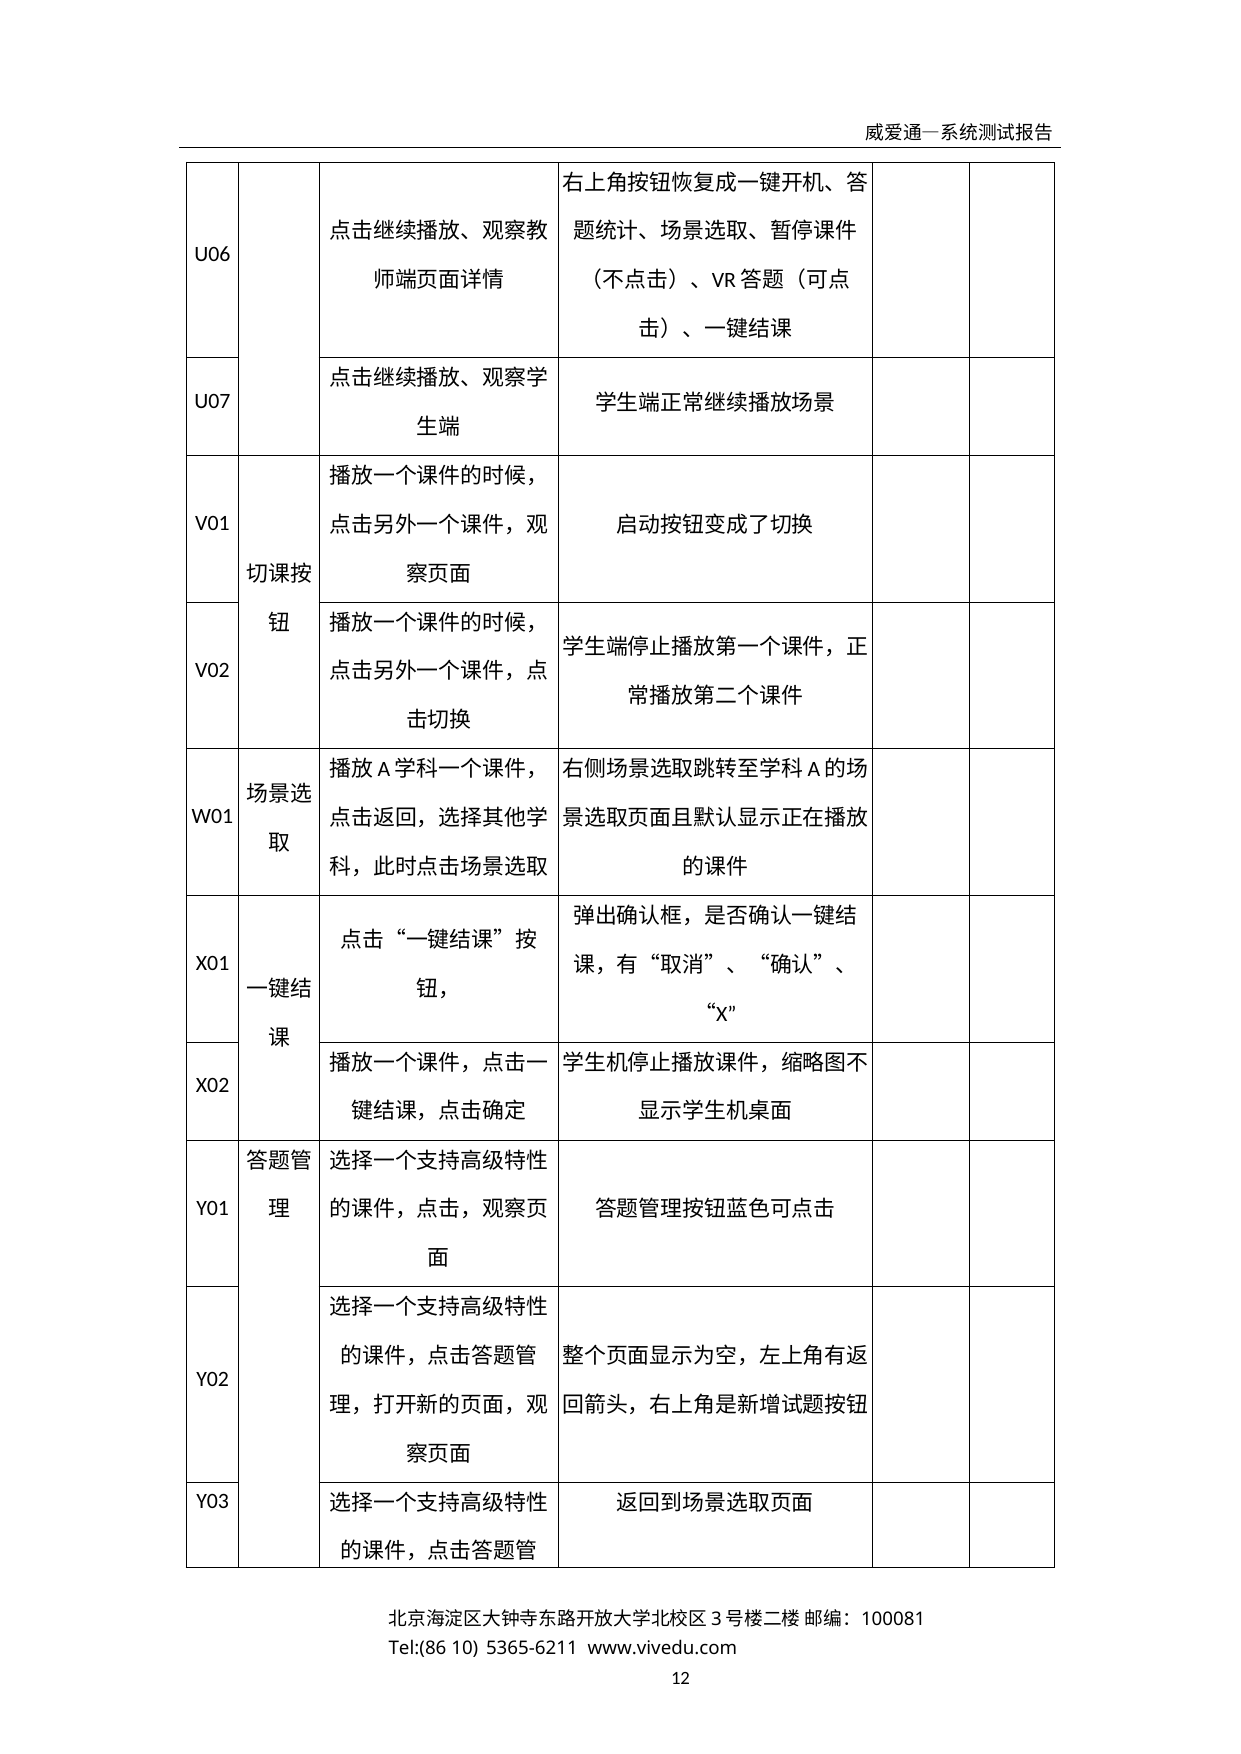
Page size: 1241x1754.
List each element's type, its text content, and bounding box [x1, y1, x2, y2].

table_cell [970, 1483, 1054, 1567]
table_cell [970, 358, 1054, 455]
table_cell X02 [187, 1043, 238, 1139]
table_cell [873, 1483, 969, 1567]
table_cell [970, 1043, 1054, 1139]
table_cell 播放一个课件的时候，点击另外一个课件，点击切换 [320, 603, 558, 748]
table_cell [320, 1483, 558, 1567]
table_cell 学生端停止播放第一个课件，正常播放第二个课件 [559, 603, 872, 748]
table_cell 右上角按钮恢复成一键开机、答题统计、场景选取、暂停课件（不点击）、VR答题（可点击）、一键结课 [559, 163, 872, 357]
table_cell 选择一个支持高级特性的课件，点击，观察页面 [320, 1141, 558, 1286]
table_cell V01 [187, 456, 238, 602]
table_cell W01 [187, 749, 238, 895]
table_cell 一键结课 [239, 896, 319, 1139]
table_cell [873, 1141, 969, 1286]
table_cell 整个页面显示为空，左上角有返回箭头，右上角是新增试题按钮 [559, 1287, 872, 1482]
table_cell [873, 358, 969, 455]
table_cell 选择一个支持高级特性的课件，点击答题管理，打开新的页面，观察页面 [320, 1287, 558, 1482]
table_cell Y03 [187, 1483, 238, 1567]
table_cell U06 [187, 163, 238, 357]
table_cell 右侧场景选取跳转至学科A的场景选取页面且默认显示正在播放的课件 [559, 749, 872, 895]
table_cell [873, 603, 969, 748]
table_cell 启动按钮变成了切换 [559, 456, 872, 602]
table_cell [873, 1287, 969, 1482]
table_cell 答题管理 [239, 1141, 319, 1567]
table_cell 播放一个课件，点击一键结课，点击确定 [320, 1043, 558, 1139]
table_cell [970, 1141, 1054, 1286]
table_cell 学生端正常继续播放场景 [559, 358, 872, 455]
table_cell 切课按钮 [239, 456, 319, 748]
table_cell [970, 456, 1054, 602]
table_cell 学生机停止播放课件，缩略图不显示学生机桌面 [559, 1043, 872, 1139]
table_cell [970, 163, 1054, 357]
table_cell [970, 1287, 1054, 1482]
table_cell 点击“一键结课”按钮， [320, 896, 558, 1042]
table_cell 弹出确认框，是否确认一键结课，有“取消”、“确认”、“X” [559, 896, 872, 1042]
table_cell Y01 [187, 1141, 238, 1286]
table_cell [873, 456, 969, 602]
table_cell U07 [187, 358, 238, 455]
table_cell [873, 896, 969, 1042]
table_cell 返回到场景选取页面 [559, 1483, 872, 1567]
table_cell 点击继续播放、观察学生端 [320, 358, 558, 455]
table_cell 播放一个课件的时候，点击另外一个课件，观察页面 [320, 456, 558, 602]
table_cell 答题管理按钮蓝色可点击 [559, 1141, 872, 1286]
table_cell V02 [187, 603, 238, 748]
table_cell [873, 749, 969, 895]
table_cell [970, 603, 1054, 748]
table_cell [970, 896, 1054, 1042]
table_cell [873, 163, 969, 357]
table_cell 场景选取 [239, 749, 319, 895]
table_cell 点击继续播放、观察教师端页面详情 [320, 163, 558, 357]
table_cell X01 [187, 896, 238, 1042]
table_cell 播放A学科一个课件，点击返回，选择其他学科，此时点击场景选取 [320, 749, 558, 895]
table_cell [873, 1043, 969, 1139]
table_cell [970, 749, 1054, 895]
table_cell Y02 [187, 1287, 238, 1482]
